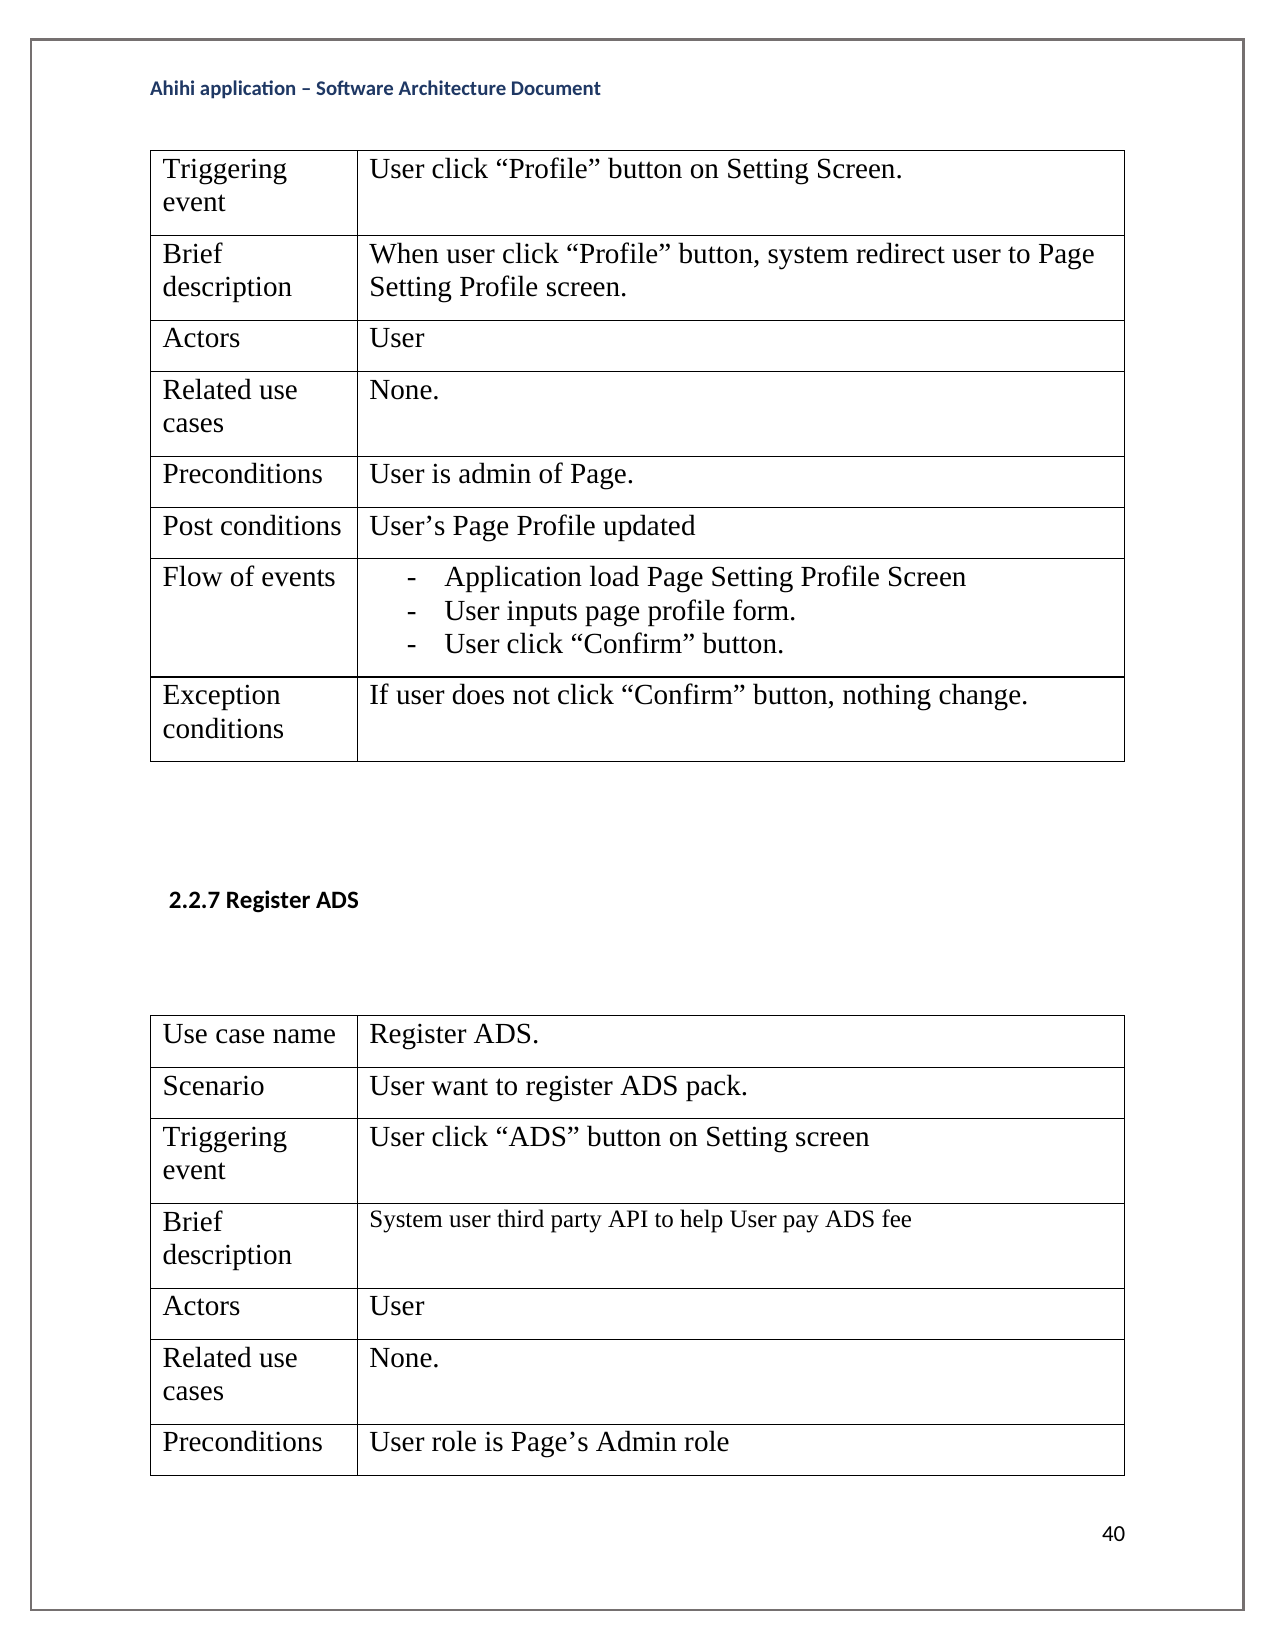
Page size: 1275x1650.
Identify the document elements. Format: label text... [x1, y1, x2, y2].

table_cell Preconditions [151, 457, 357, 507]
table_cell Triggering event [151, 1119, 357, 1203]
table_cell User click “Profile” button on Setting Screen. [358, 151, 1124, 235]
table_cell User is admin of Page. [358, 457, 1124, 507]
table_cell User [358, 1289, 1124, 1339]
table_cell User role is Page’s Admin role [358, 1425, 1124, 1475]
table_cell Preconditions [151, 1425, 357, 1475]
table_cell If user does not click “Confirm” button, nothing change. [358, 678, 1124, 761]
table_cell Actors [151, 1289, 357, 1339]
table_cell Related use cases [151, 1340, 357, 1423]
table_cell Exception conditions [151, 678, 357, 761]
table_cell System user third party API to help User pay ADS fee [358, 1204, 1124, 1287]
table_cell None. [358, 1340, 1124, 1423]
table_cell Scenario [151, 1068, 357, 1118]
table_cell User [358, 321, 1124, 371]
table_cell User’s Page Profile updated [358, 508, 1124, 558]
table_cell Brief description [151, 236, 357, 319]
table_cell None. [358, 372, 1124, 456]
table_cell Related use cases [151, 372, 357, 456]
table_cell When user click “Profile” button, system redirect user to Page Setting Profile screen. [358, 236, 1124, 319]
table_cell Post conditions [151, 508, 357, 558]
table_cell User want to register ADS pack. [358, 1068, 1124, 1118]
subtitle 2.2.7 Register ADS [150, 884, 1125, 915]
table_cell Triggering event [151, 151, 357, 235]
table_cell Application load Page Setting Profile Screen User inputs page profile form. User click “Confirm” button. [358, 559, 1124, 676]
table_header Register ADS. [358, 1016, 1124, 1067]
table_cell Flow of events [151, 559, 357, 676]
table_header Use case name [151, 1016, 357, 1067]
table_cell Actors [151, 321, 357, 371]
table_cell User click “ADS” button on Setting screen [358, 1119, 1124, 1203]
table_cell Brief description [151, 1204, 357, 1287]
